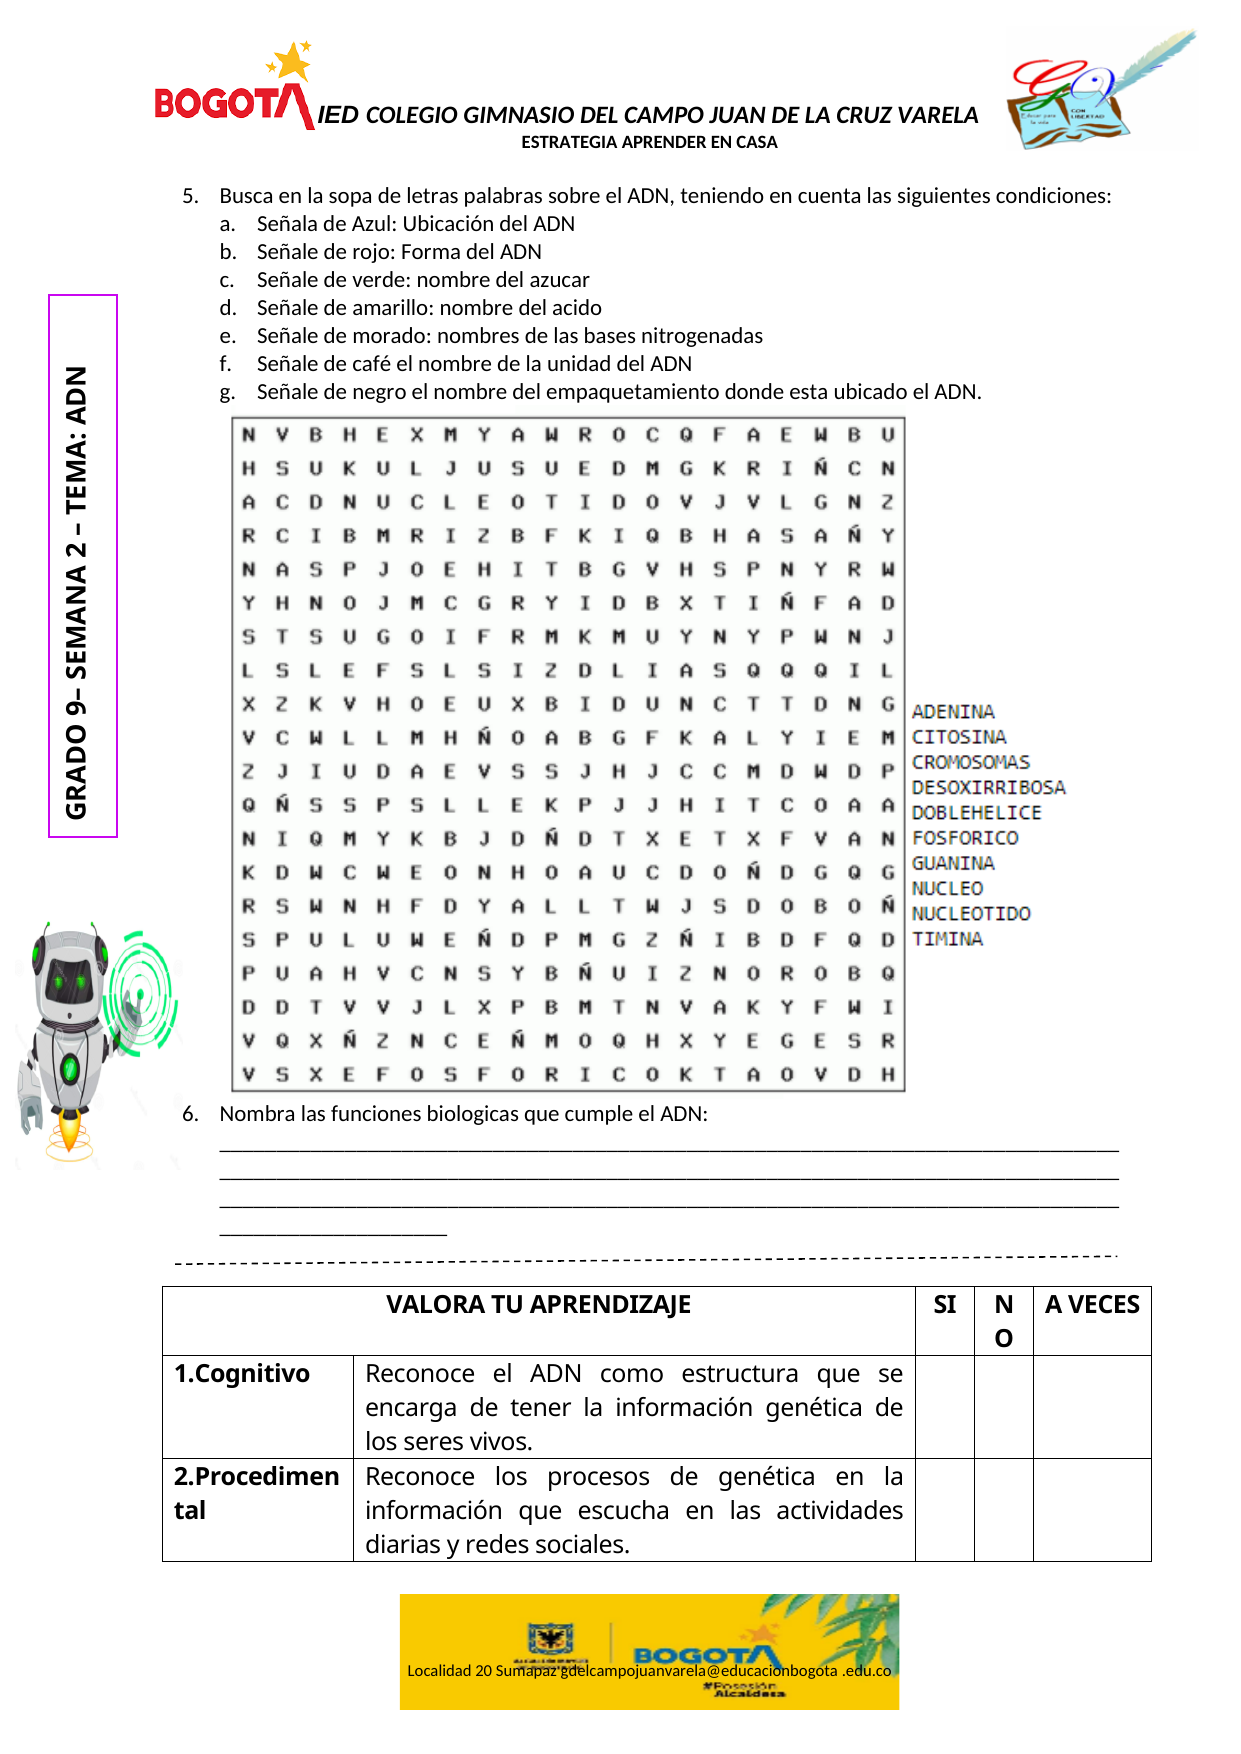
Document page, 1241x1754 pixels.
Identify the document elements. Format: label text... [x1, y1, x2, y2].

list Señale de negro el nombre del empaquetamiento donde esta ubicado el ADN. [219, 377, 1122, 405]
picture [1005, 26, 1199, 151]
list _________________________________________________________________________________________________________________________________________________________________________________________________________________________________________________________________ [219, 1127, 1122, 1239]
table_cell [916, 1459, 974, 1561]
picture [15, 921, 183, 1170]
picture [109, 17, 355, 166]
list Señale de rojo: Forma del ADN [219, 237, 1122, 265]
list Señala de Azul: Ubicación del ADN [219, 209, 1122, 237]
table_cell 2.Procedimental [163, 1459, 353, 1561]
table_cell 1.Cognitivo [163, 1356, 353, 1458]
table_cell [916, 1356, 974, 1458]
list Señale de verde: nombre del azucar [219, 265, 1122, 293]
table_header A VECES [1034, 1287, 1151, 1355]
table_cell [975, 1356, 1033, 1458]
picture [346, 109, 355, 120]
table_cell Reconoce los procesos de genética en la información que escucha en las actividades diarias y redes sociales. [354, 1459, 915, 1561]
picture [225, 405, 1074, 1099]
table_cell [975, 1459, 1033, 1561]
picture [399, 1594, 900, 1710]
list Señale de morado: nombres de las bases nitrogenadas [219, 321, 1122, 349]
table_header NO [975, 1287, 1033, 1355]
list Señale de café el nombre de la unidad del ADN [219, 349, 1122, 377]
table_header SI [916, 1287, 974, 1355]
table_cell Reconoce el ADN como estructura que se encarga de tener la información genética de los seres vivos. [354, 1356, 915, 1458]
table_header VALORA TU APRENDIZAJE [163, 1287, 915, 1355]
list Señale de amarillo: nombre del acido [219, 293, 1122, 321]
table_cell [1034, 1356, 1151, 1458]
table_cell [1034, 1459, 1151, 1561]
list Busca en la sopa de letras palabras sobre el ADN, teniendo en cuenta las siguientes condiciones: [182, 181, 1122, 209]
list Nombra las funciones biologicas que cumple el ADN: [182, 1099, 1122, 1127]
